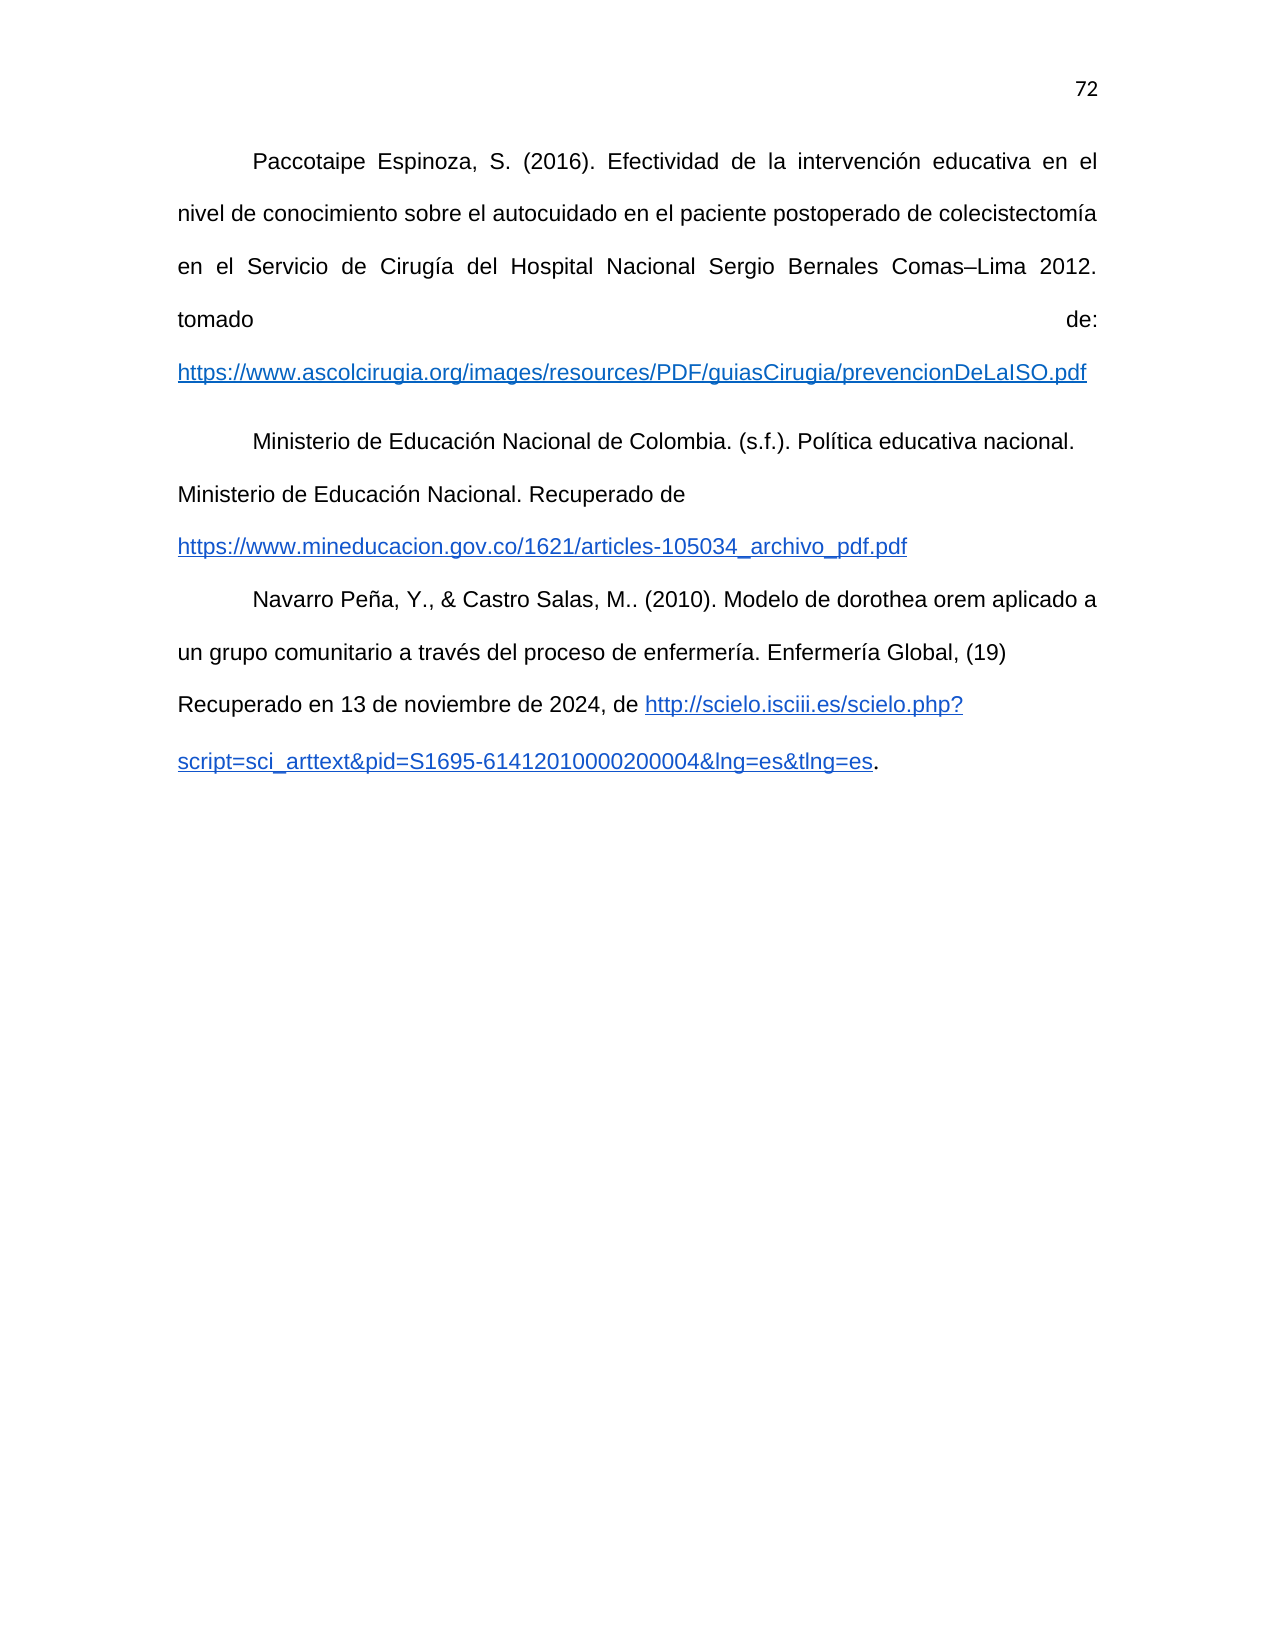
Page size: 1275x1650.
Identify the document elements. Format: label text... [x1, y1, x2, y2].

text Paccotaipe Espinoza, S. (2016). Efectividad de la intervención educativa en el nivel de conocimiento sobre el autocuidado en el paciente postoperado de colecistectomía en el Servicio de Cirugía del Hospital Nacional Sergio Bernales Comas–Lima 2012. tomado de: https://www.ascolcirugia.org/images/resources/PDF/guiasCirugia/prevencionDeLaISO.pdf [177, 148, 1098, 385]
text Navarro Peña, Y., & Castro Salas, M.. (2010). Modelo de dorothea orem aplicado a un grupo comunitario a través del proceso de enfermería. Enfermería Global, (19) Recuperado en 13 de noviembre de 2024, de http://scielo.isciii.es/scielo.php?script=sci_arttext&pid=S1695-61412010000200004&lng=es&tlng=es. [177, 586, 1098, 775]
text Ministerio de Educación Nacional de Colombia. (s.f.). Política educativa nacional. Ministerio de Educación Nacional. Recuperado de https://www.mineducacion.gov.co/1621/articles-105034_archivo_pdf.pdf [177, 428, 1098, 559]
